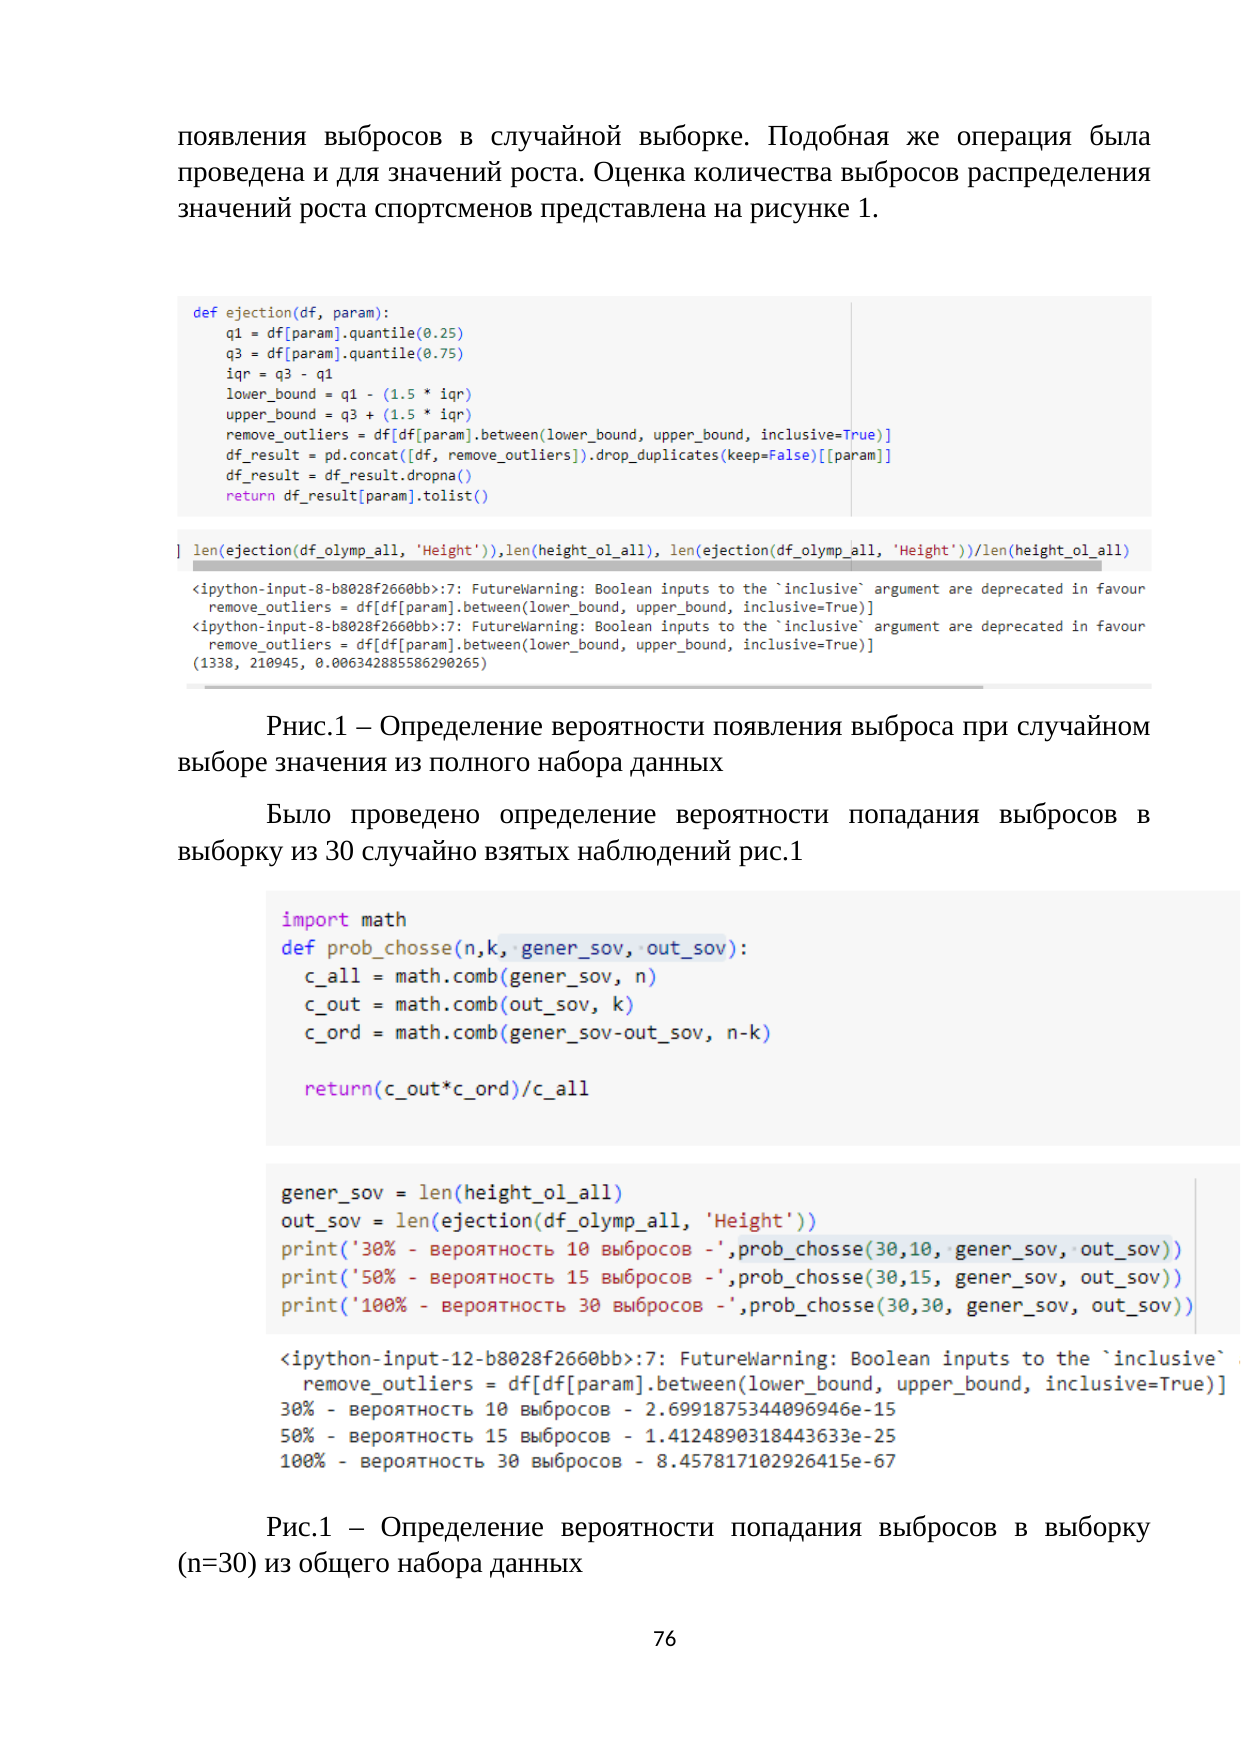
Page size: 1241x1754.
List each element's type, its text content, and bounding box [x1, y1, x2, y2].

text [177, 118, 1152, 224]
text Рис.1 – Определение вероятности попадания выбросов в выборку (n=30) из общего набора данных [177, 1509, 1152, 1578]
text Было проведено определение вероятности попадания выбросов в выборку из 30 случайно взятых наблюдений рис.1 [177, 797, 1152, 866]
picture [265, 885, 1241, 1490]
text Рнис.1 – Определение вероятности появления выброса при случайном выборе значения из полного набора данных [177, 708, 1152, 777]
picture [177, 296, 1152, 689]
